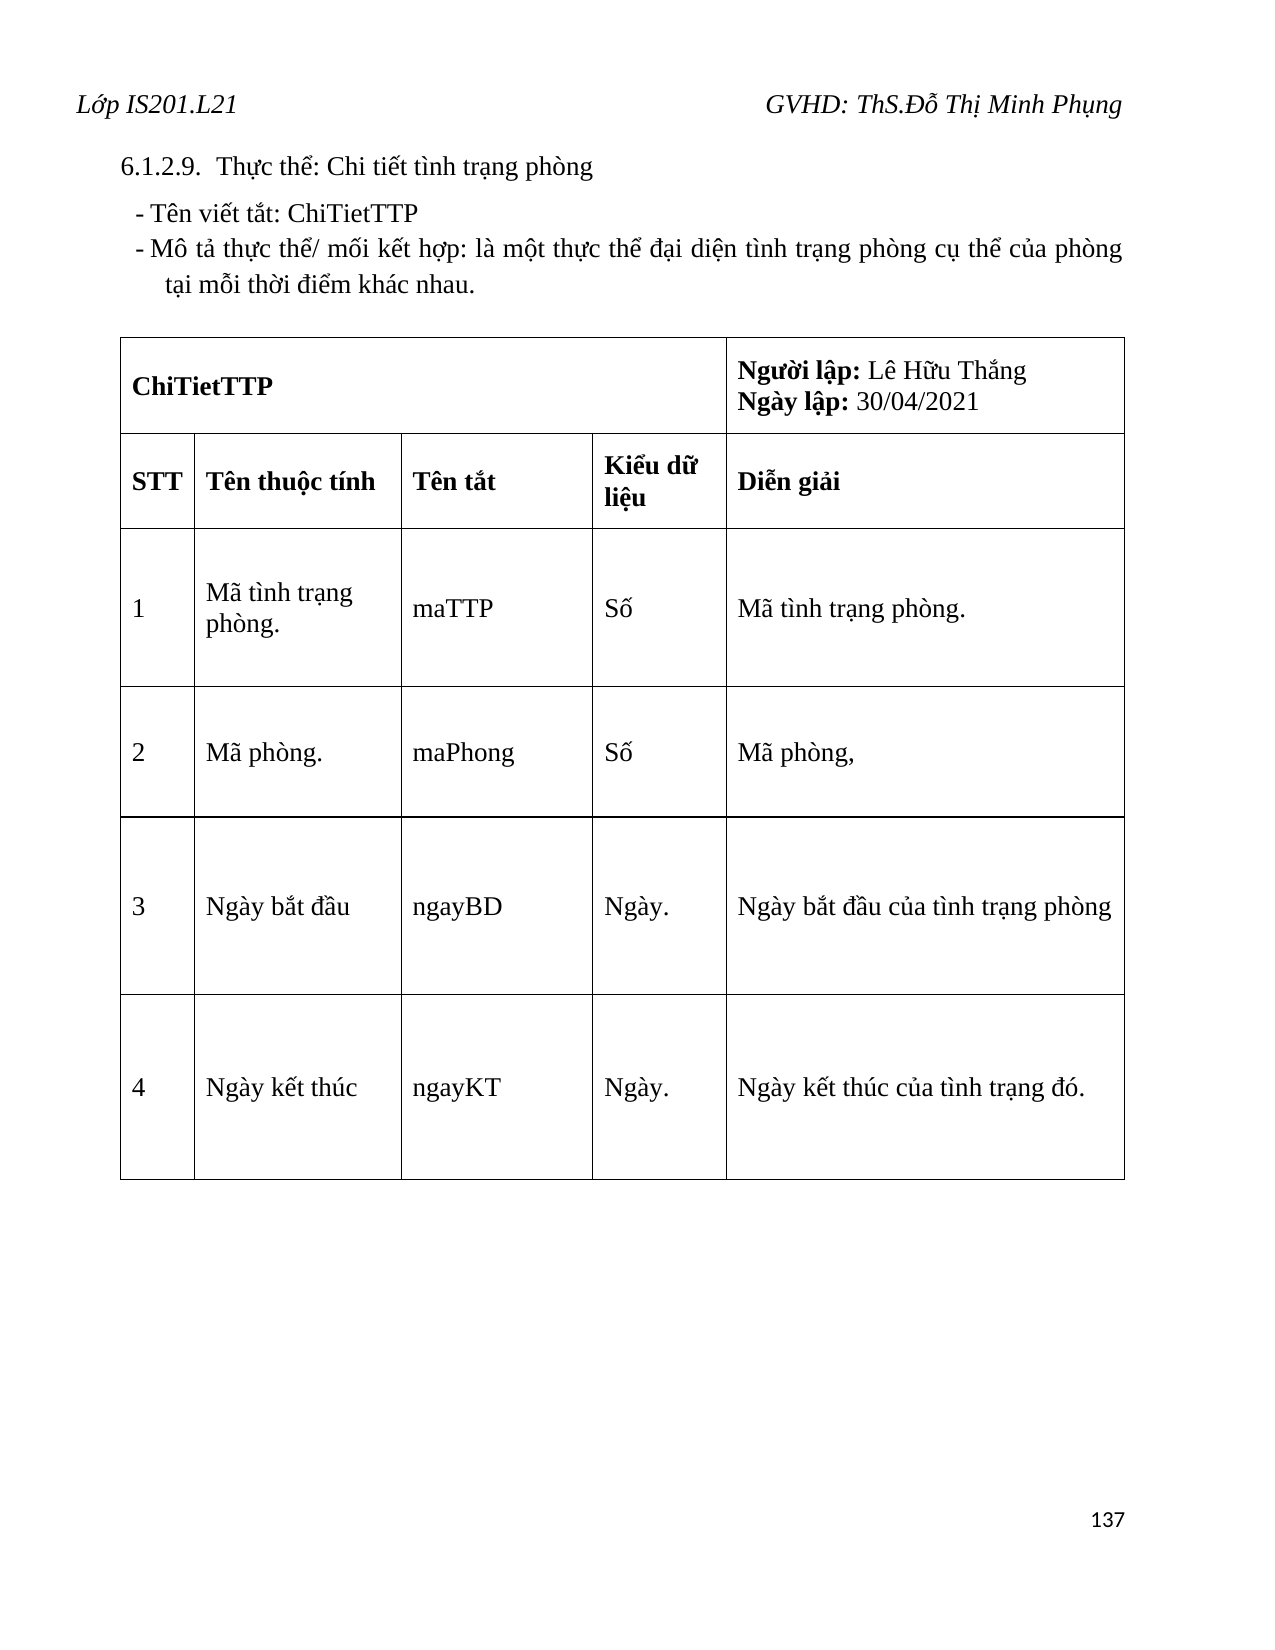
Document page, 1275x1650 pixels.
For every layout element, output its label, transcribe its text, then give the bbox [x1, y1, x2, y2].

table_cell Số [593, 687, 726, 816]
table_cell Mã tình trạng phòng. [727, 529, 1124, 686]
table_cell Kiểu dữ liệu [593, 434, 726, 528]
table_cell Mã phòng, [727, 687, 1124, 816]
table_cell 3 [121, 818, 194, 993]
table_cell Ngày bắt đầu của tình trạng phòng [727, 818, 1124, 993]
table_cell Tên tắt [402, 434, 592, 528]
table_cell Ngày. [593, 818, 726, 993]
table_cell 2 [121, 687, 194, 816]
table_cell ngayKT [402, 995, 592, 1179]
table_cell Ngày kết thúc của tình trạng đó. [727, 995, 1124, 1179]
table_cell maPhong [402, 687, 592, 816]
table_header ChiTietTTP [121, 338, 726, 432]
table_cell Tên thuộc tính [195, 434, 401, 528]
table_cell Số [593, 529, 726, 686]
list Tên viết tắt: ChiTietTTP [135, 197, 1125, 228]
table_cell Ngày kết thúc [195, 995, 401, 1179]
table_cell 1 [121, 529, 194, 686]
table_header Người lập: Lê Hữu Thắng Ngày lập: 30/04/2021 [727, 338, 1124, 432]
list Thực thể: Chi tiết tình trạng phòng [120, 150, 1125, 181]
table_cell STT [121, 434, 194, 528]
table_cell Ngày. [593, 995, 726, 1179]
table_cell Mã phòng. [195, 687, 401, 816]
table_cell ngayBD [402, 818, 592, 993]
table_cell Diễn giải [727, 434, 1124, 528]
table_cell maTTP [402, 529, 592, 686]
list Mô tả thực thể/ mối kết hợp: là một thực thể đại diện tình trạng phòng cụ thể của phòng tại mỗi thời điểm khác nhau. [135, 232, 1125, 299]
table_cell Mã tình trạng phòng. [195, 529, 401, 686]
table_cell Ngày bắt đầu [195, 818, 401, 993]
table_cell 4 [121, 995, 194, 1179]
